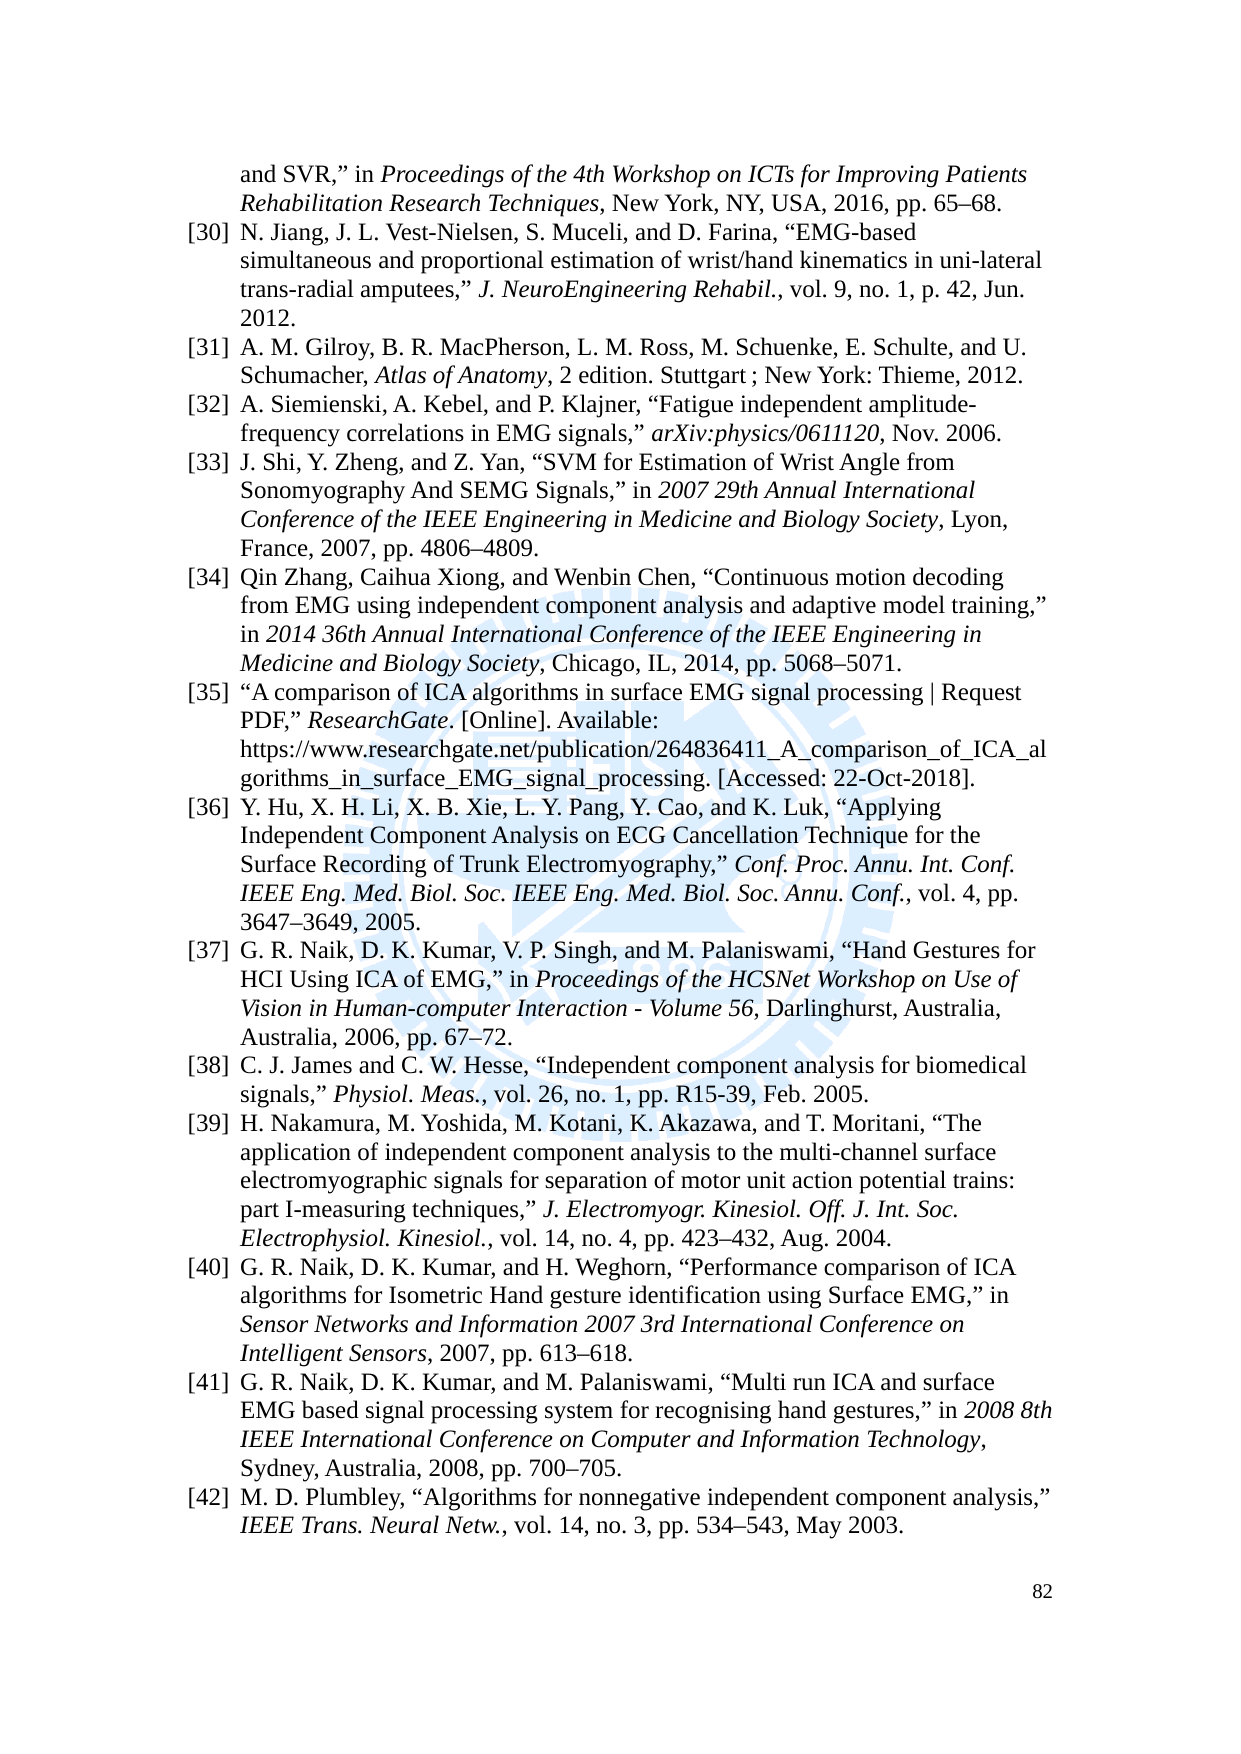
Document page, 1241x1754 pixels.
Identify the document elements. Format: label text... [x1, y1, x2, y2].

text [42] M. D. Plumbley, “Algorithms for nonnegative independent component analysis,” IEEE Trans. Neural Netw., vol. 14, no. 3, pp. 534–543, May 2003. [187, 1482, 1053, 1539]
text [40] G. R. Naik, D. K. Kumar, and H. Weghorn, “Performance comparison of ICA algorithms for Isometric Hand gesture identification using Surface EMG,” in Sensor Networks and Information 2007 3rd International Conference on Intelligent Sensors, 2007, pp. 613–618. [187, 1252, 1053, 1367]
text [32] A. Siemienski, A. Kebel, and P. Klajner, “Fatigue independent amplitude-frequency correlations in EMG signals,” arXiv:physics/0611120, Nov. 2006. [187, 389, 1053, 447]
text [31] A. M. Gilroy, B. R. MacPherson, L. M. Ross, M. Schuenke, E. Schulte, and U. Schumacher, Atlas of Anatomy, 2 edition. Stuttgart ; New York: Thieme, 2012. [187, 332, 1053, 389]
text [39] H. Nakamura, M. Yoshida, M. Kotani, K. Akazawa, and T. Moritani, “The application of independent component analysis to the multi-channel surface electromyographic signals for separation of motor unit action potential trains: part I-measuring techniques,” J. Electromyogr. Kinesiol. Off. J. Int. Soc. Electrophysiol. Kinesiol., vol. 14, no. 4, pp. 423–432, Aug. 2004. [187, 1108, 1053, 1252]
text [187, 159, 1053, 217]
text [33] J. Shi, Y. Zheng, and Z. Yan, “SVM for Estimation of Wrist Angle from Sonomyography And SEMG Signals,” in 2007 29th Annual International Conference of the IEEE Engineering in Medicine and Biology Society, Lyon, France, 2007, pp. 4806–4809. [187, 447, 1053, 562]
text [38] C. J. James and C. W. Hesse, “Independent component analysis for biomedical signals,” Physiol. Meas., vol. 26, no. 1, pp. R15-39, Feb. 2005. [187, 1051, 1053, 1108]
text [41] G. R. Naik, D. K. Kumar, and M. Palaniswami, “Multi run ICA and surface EMG based signal processing system for recognising hand gestures,” in 2008 8th IEEE International Conference on Computer and Information Technology, Sydney, Australia, 2008, pp. 700–705. [187, 1367, 1053, 1482]
text [30] N. Jiang, J. L. Vest-Nielsen, S. Muceli, and D. Farina, “EMG-based simultaneous and proportional estimation of wrist/hand kinematics in uni-lateral trans-radial amputees,” J. NeuroEngineering Rehabil., vol. 9, no. 1, p. 42, Jun. 2012. [187, 217, 1053, 332]
text [36] Y. Hu, X. H. Li, X. B. Xie, L. Y. Pang, Y. Cao, and K. Luk, “Applying Independent Component Analysis on ECG Cancellation Technique for the Surface Recording of Trunk Electromyography,” Conf. Proc. Annu. Int. Conf. IEEE Eng. Med. Biol. Soc. IEEE Eng. Med. Biol. Soc. Annu. Conf., vol. 4, pp. 3647–3649, 2005. [187, 792, 1053, 936]
text [35] “A comparison of ICA algorithms in surface EMG signal processing | Request PDF,” ResearchGate. [Online]. Available: https://www.researchgate.net/publication/264836411_A_comparison_of_ICA_algorithms_in_surface_EMG_signal_processing. [Accessed: 22-Oct-2018]. [187, 677, 1053, 792]
text [37] G. R. Naik, D. K. Kumar, V. P. Singh, and M. Palaniswami, “Hand Gestures for HCI Using ICA of EMG,” in Proceedings of the HCSNet Workshop on Use of Vision in Human-computer Interaction - Volume 56, Darlinghurst, Australia, Australia, 2006, pp. 67–72. [187, 936, 1053, 1051]
text [34] Qin Zhang, Caihua Xiong, and Wenbin Chen, “Continuous motion decoding from EMG using independent component analysis and adaptive model training,” in 2014 36th Annual International Conference of the IEEE Engineering in Medicine and Biology Society, Chicago, IL, 2014, pp. 5068–5071. [187, 562, 1053, 677]
